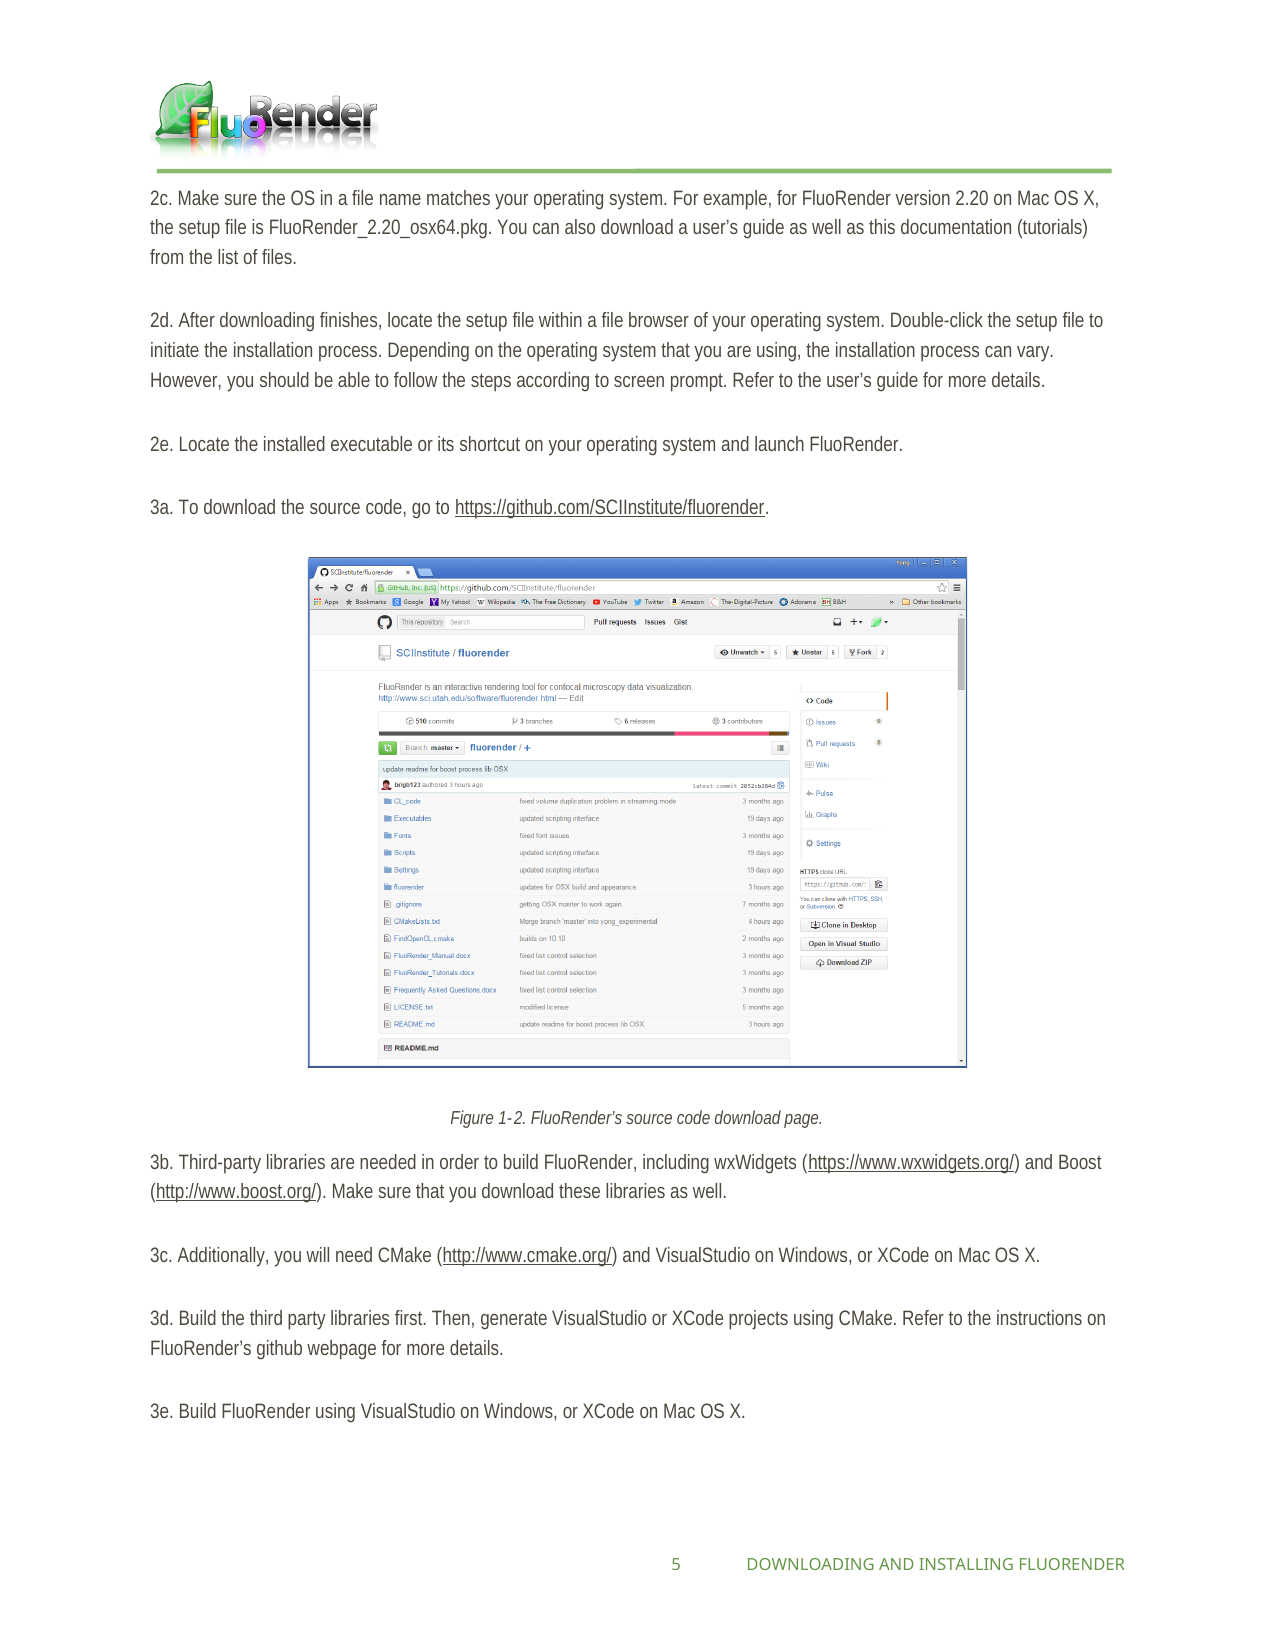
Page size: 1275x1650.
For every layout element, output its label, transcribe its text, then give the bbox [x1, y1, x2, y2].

picture [307, 557, 968, 1068]
text 3b. Third-party libraries are needed in order to build FluoRender, including wxWidgets (https://www.wxwidgets.org/) and Boost (http://www.boost.org/). Make sure that you download these libraries as well. [150, 1149, 1125, 1203]
text 3d. Build the third party libraries first. Then, generate VisualStudio or XCode projects using CMake. Refer to the instructions on FluoRender’s github webpage for more details. [150, 1306, 1125, 1360]
text 2d. After downloading finishes, locate the setup file within a file browser of your operating system. Double-click the setup file to initiate the installation process. Depending on the operating system that you are using, the installation process can vary. However, you should be able to follow the steps according to screen prompt. Refer to the user’s guide for more details. [150, 308, 1125, 392]
text 2e. Locate the installed executable or its shortcut on your operating system and launch FluoRender. [150, 431, 1125, 455]
picture [150, 75, 379, 162]
text 3a. To download the source code, go to https://github.com/SCIInstitute/fluorender. [150, 495, 1125, 519]
text 3c. Additionally, you will need CMake (http://www.cmake.org/) and VisualStudio on Windows, or XCode on Mac OS X. [150, 1243, 1125, 1267]
text 3e. Build FluoRender using VisualStudio on Windows, or XCode on Mac OS X. [150, 1399, 1125, 1423]
text Figure 1-2. FluoRender’s source code download page. [150, 1107, 1125, 1129]
text 2c. Make sure the OS in a file name matches your operating system. For example, for FluoRender version 2.20 on Mac OS X, the setup file is FluoRender_2.20_osx64.pkg. You can also download a user’s guide as well as this documentation (tutorials) from the list of files. [150, 185, 1125, 269]
